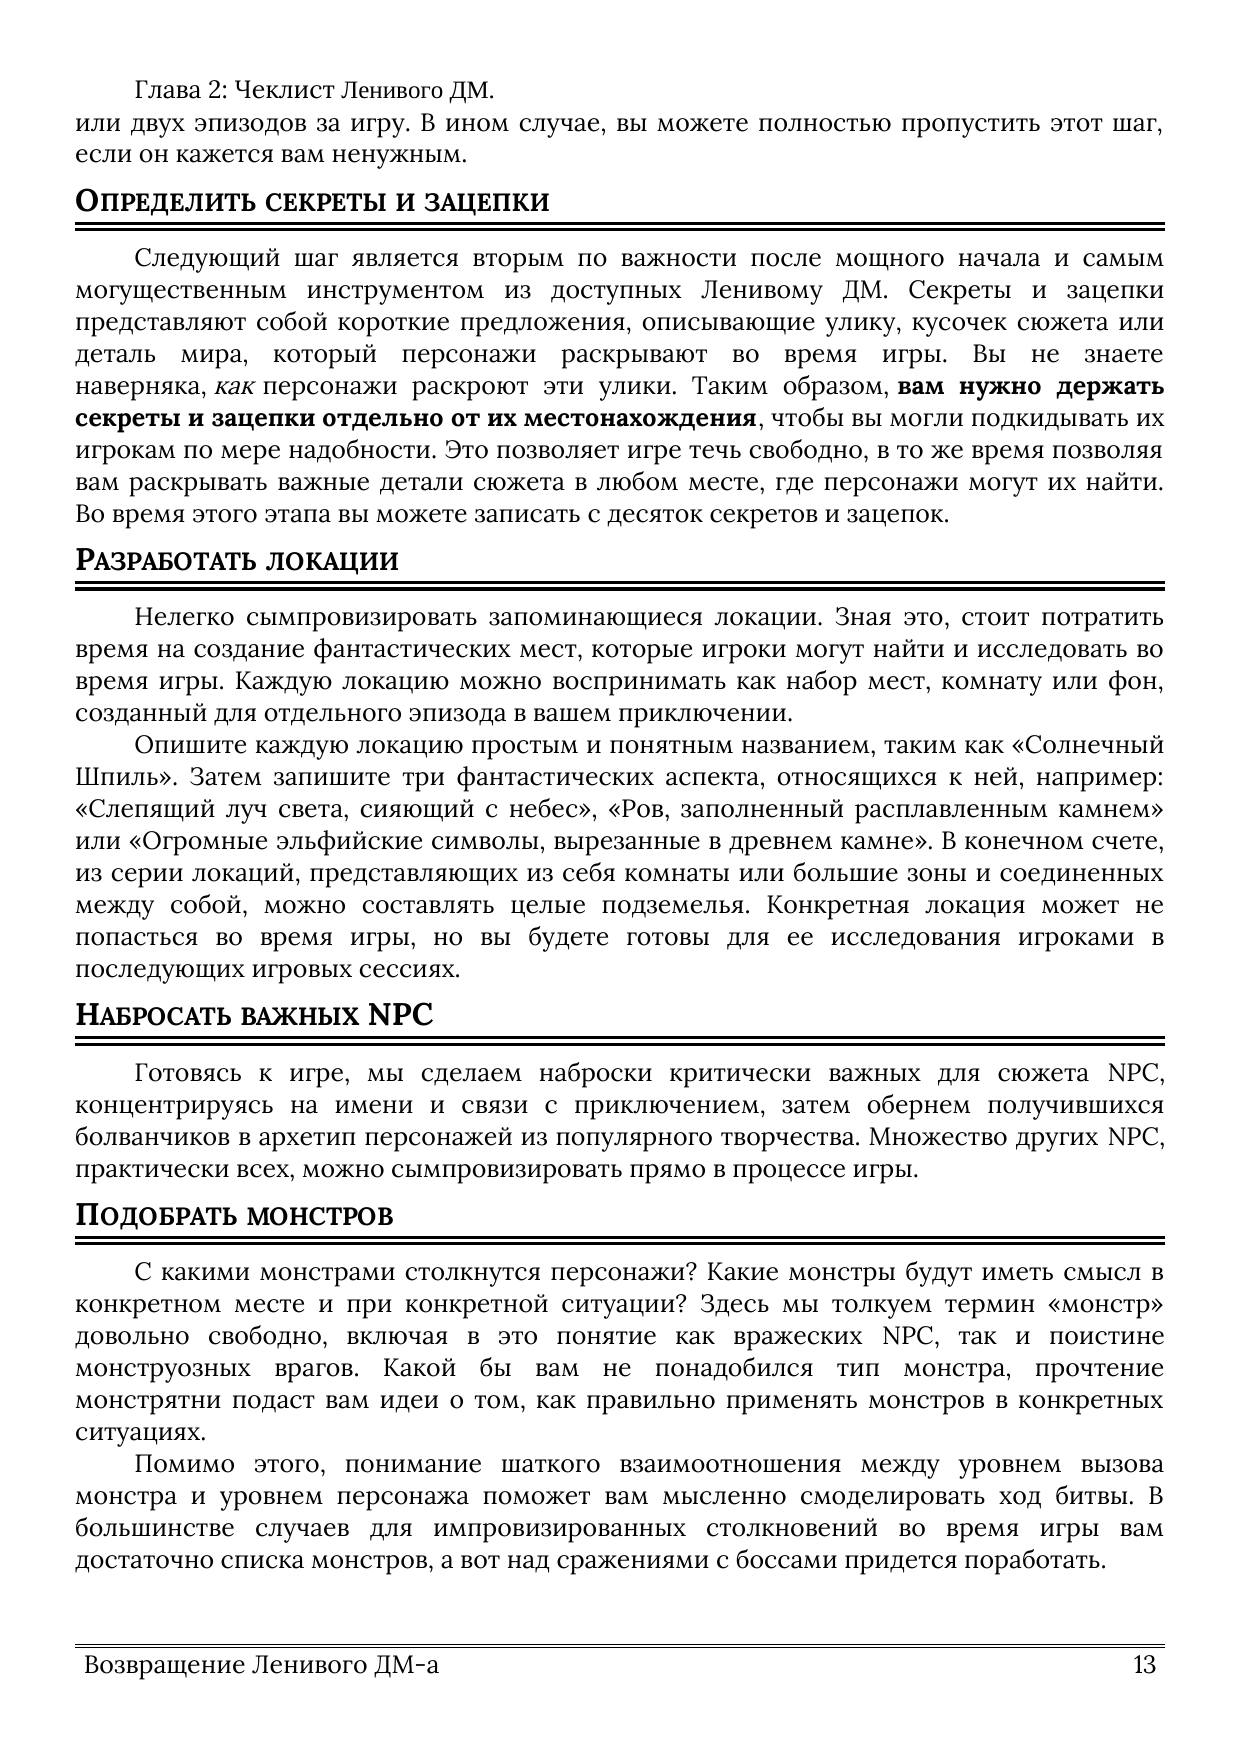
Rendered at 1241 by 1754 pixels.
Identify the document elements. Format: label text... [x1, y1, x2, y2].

subtitle Набросать важных NPC [75, 994, 1165, 1036]
text Опишите каждую локацию простым и понятным названием, таким как «Солнечный Шпиль». Затем запишите три фантастических аспекта, относящихся к ней, например: «Слепящий луч света, сияющий с небес», «Ров, заполненный расплавленным камнем» или «Огромные эльфийские символы, вырезанные в древнем камне». В конечном счете, из серии локаций, представляющих из себя комнаты или большие зоны и соединенных между собой, можно составлять целые подземелья. Конкретная локация может не попасться во время игры, но вы будете готовы для ее исследования игроками в последующих игровых сессиях. [75, 728, 1165, 984]
text Следующий шаг является вторым по важности после мощного начала и самым могущественным инструментом из доступных Ленивому ДМ. Секреты и зацепки представляют собой короткие предложения, описывающие улику, кусочек сюжета или деталь мира, который персонажи раскрывают во время игры. Вы не знаете наверняка, как персонажи раскроют эти улики. Таким образом, вам нужно держать секреты и зацепки отдельно от их местонахождения, чтобы вы могли подкидывать их игрокам по мере надобности. Это позволяет игре течь свободно, в то же время позволяя вам раскрывать важные детали сюжета в любом месте, где персонажи могут их найти. Во время этого этапа вы можете записать с десяток секретов и зацепок. [75, 241, 1165, 529]
text Готовясь к игре, мы сделаем наброски критически важных для сюжета NPC, концентрируясь на имени и связи с приключением, затем обернем получившихся болванчиков в архетип персонажей из популярного творчества. Множество других NPC, практически всех, можно сымпровизировать прямо в процессе игры. [75, 1056, 1165, 1184]
text С какими монстрами столкнутся персонажи? Какие монстры будут иметь смысл в конкретном месте и при конкретной ситуации? Здесь мы толкуем термин «монстр» довольно свободно, включая в это понятие как вражеских NPC, так и поистине монструозных врагов. Какой бы вам не понадобился тип монстра, прочтение монстрятни подаст вам идеи о том, как правильно применять монстров в конкретных ситуациях. [75, 1255, 1165, 1447]
subtitle Подобрать монстров [75, 1194, 1165, 1236]
subtitle Определить секреты и зацепки [75, 180, 1165, 222]
text Нелегко сымпровизировать запоминающиеся локации. Зная это, стоит потратить время на создание фантастических мест, которые игроки могут найти и исследовать во время игры. Каждую локацию можно воспринимать как набор мест, комнату или фон, созданный для отдельного эпизода в вашем приключении. [75, 601, 1165, 728]
subtitle Разработать локации [75, 539, 1165, 581]
text Помимо этого, понимание шаткого взаимоотношения между уровнем вызова монстра и уровнем персонажа поможет вам мысленно смоделировать ход битвы. В большинстве случаев для импровизированных столкновений во время игры вам достаточно списка монстров, а вот над сражениями с боссами придется поработать. [75, 1447, 1165, 1575]
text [75, 106, 1165, 170]
